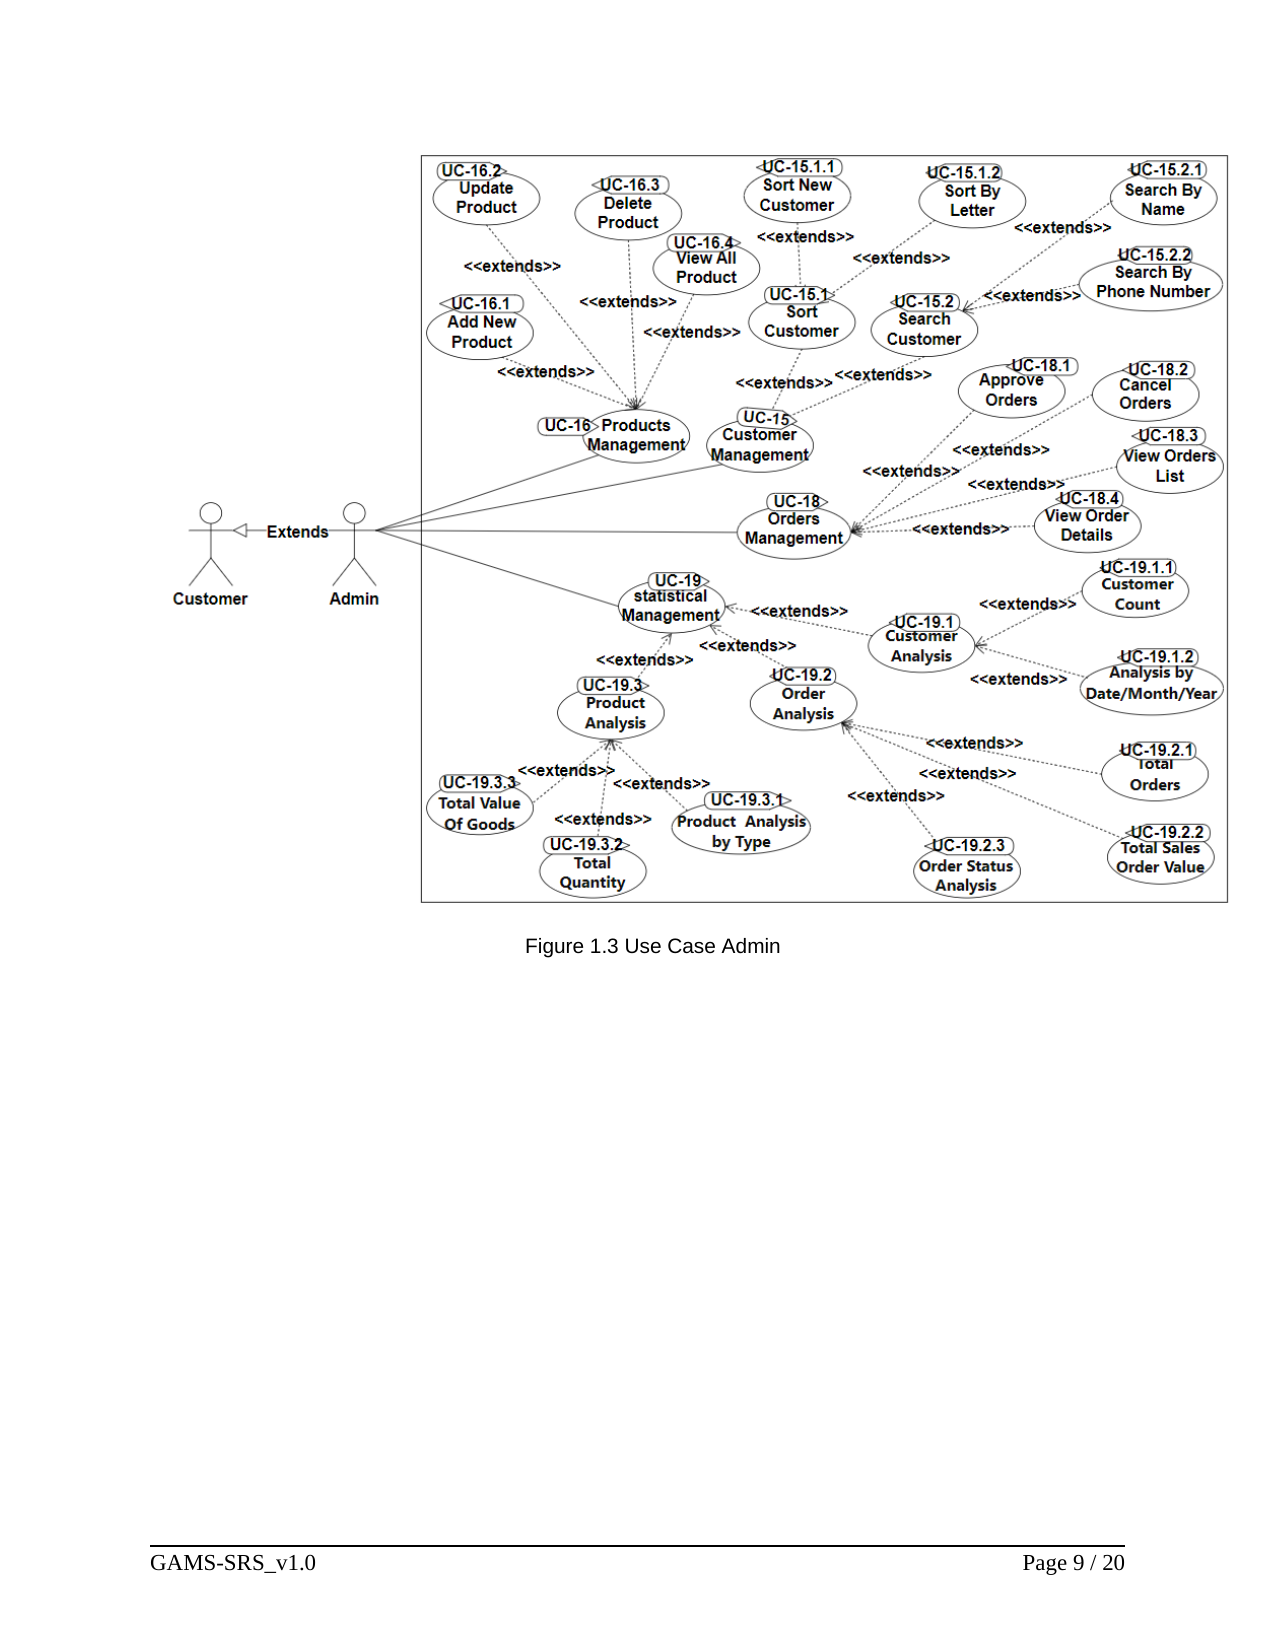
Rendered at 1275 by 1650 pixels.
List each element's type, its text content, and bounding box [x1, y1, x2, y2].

picture [150, 150, 1235, 910]
text Figure 1.3 Use Case Admin [450, 934, 1125, 958]
